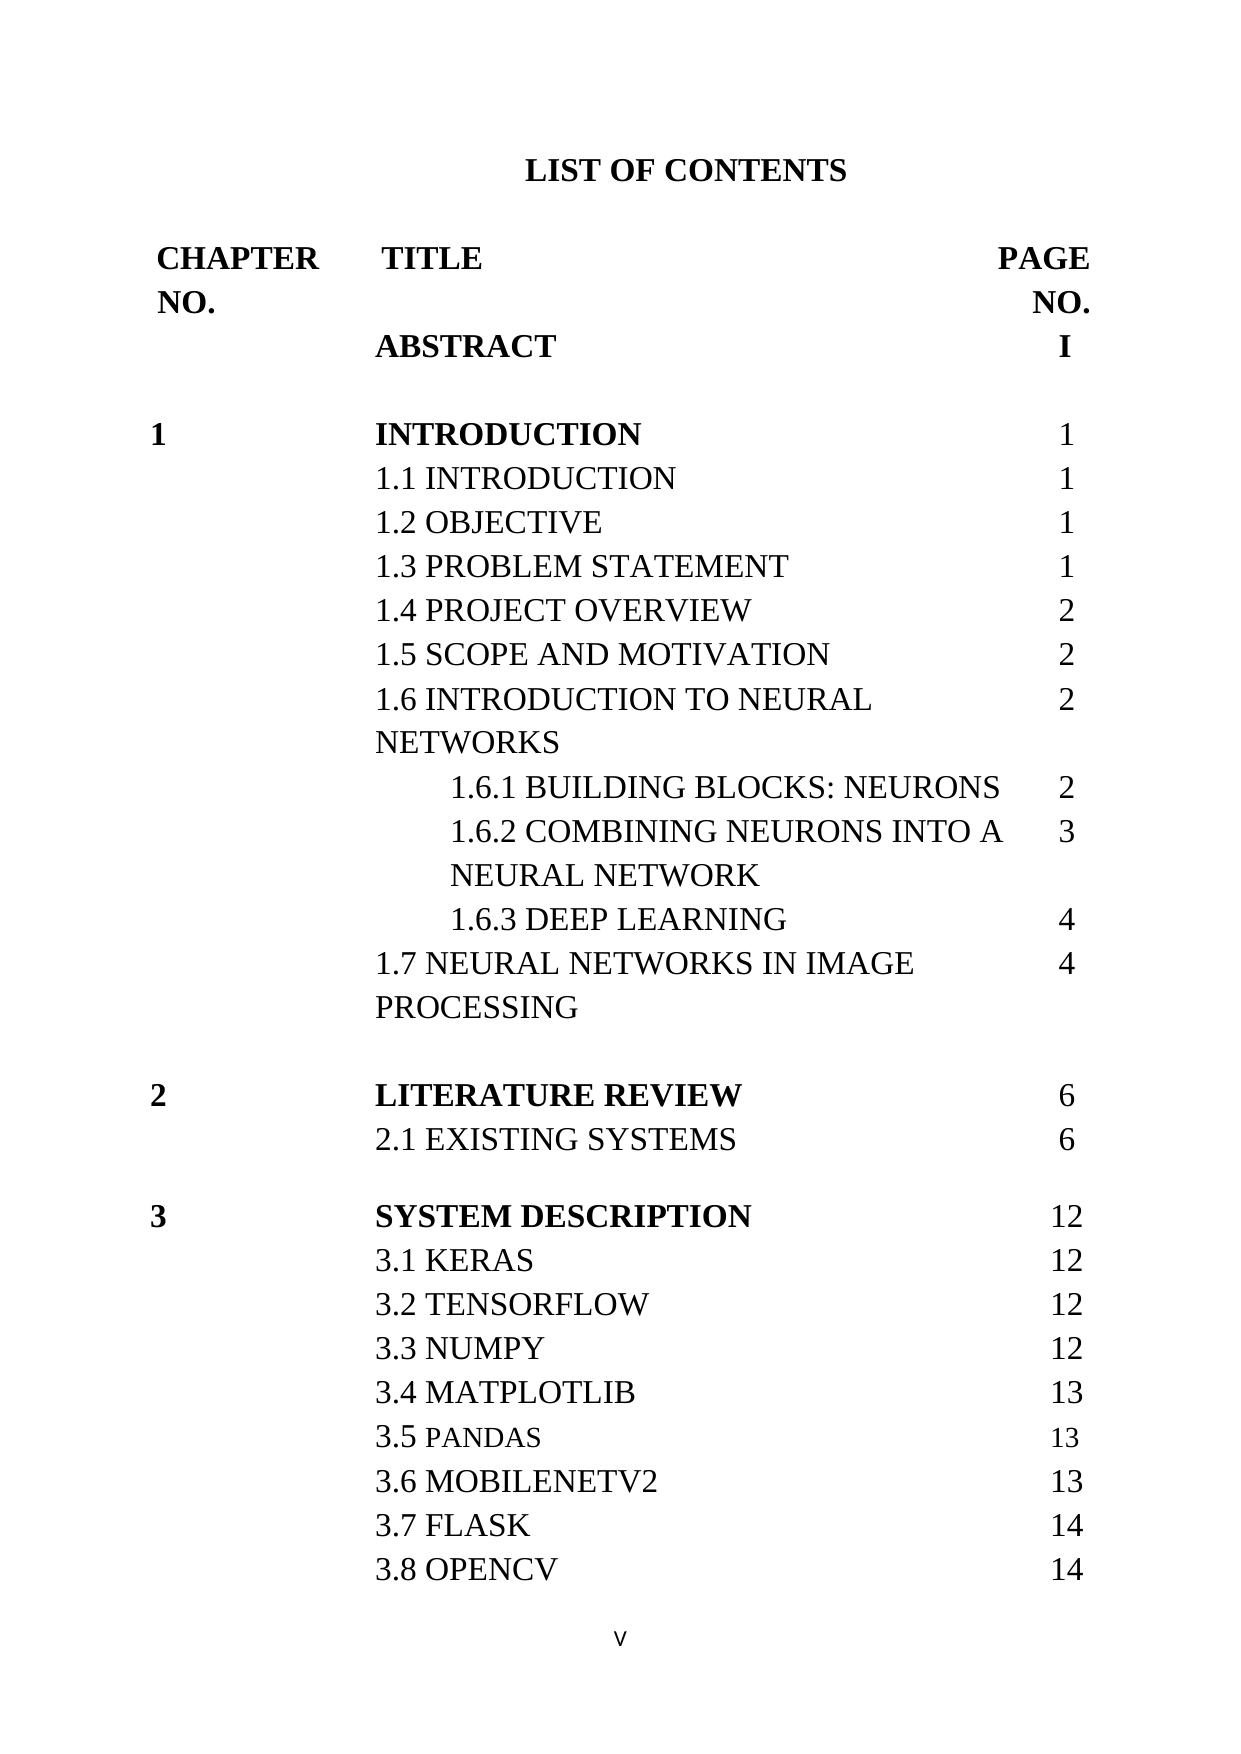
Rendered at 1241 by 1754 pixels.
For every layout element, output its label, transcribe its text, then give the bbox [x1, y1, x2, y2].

text NETWORKS [375, 723, 1090, 761]
text NEURAL NETWORK [375, 855, 1090, 893]
text 1.2 OBJECTIVE 1 [300, 502, 1090, 541]
text 3.1 KERAS 12 [300, 1241, 1090, 1279]
text 1.7 NEURAL NETWORKS IN IMAGE 4 [375, 943, 1090, 981]
text 2 LITERATURE REVIEW 6 [150, 1075, 1090, 1114]
text 3.7 FLASK 14 [300, 1505, 1090, 1543]
text PROCESSING [375, 987, 1090, 1026]
text 3.4 MATPLOTLIB 13 [300, 1373, 1090, 1411]
text 3.8 OPENCV 14 [300, 1549, 1090, 1587]
text 1.6.2 COMBINING NEURONS INTO A 3 [375, 811, 1090, 849]
text 1.6.3 DEEP LEARNING 4 [375, 899, 1090, 937]
text 1.4 PROJECT OVERVIEW 2 [300, 591, 1090, 629]
text ABSTRACT I [300, 326, 1090, 364]
text LIST OF CONTENTS [450, 150, 1090, 188]
text 3.5 PANDAS 13 [300, 1417, 1090, 1455]
text 1.5 SCOPE AND MOTIVATION 2 [300, 635, 1090, 673]
text 3.6 MOBILENETV2 13 [300, 1461, 1090, 1499]
text 3 SYSTEM DESCRIPTION 12 [150, 1196, 1090, 1235]
text 1.1 INTRODUCTION 1 [300, 458, 1090, 497]
text 3.3 NUMPY 12 [300, 1329, 1090, 1367]
text CHAPTER TITLE PAGE NO. NO. [150, 238, 1090, 321]
text 1 INTRODUCTION 1 [150, 414, 1090, 453]
text 1.6.1 BUILDING BLOCKS: NEURONS 2 [375, 767, 1090, 805]
text 3.2 TENSORFLOW 12 [300, 1284, 1090, 1323]
text 1.6 INTRODUCTION TO NEURAL 2 [300, 679, 1090, 717]
text 1.3 PROBLEM STATEMENT 1 [300, 547, 1090, 585]
text 2.1 EXISTING SYSTEMS 6 [300, 1119, 1090, 1158]
